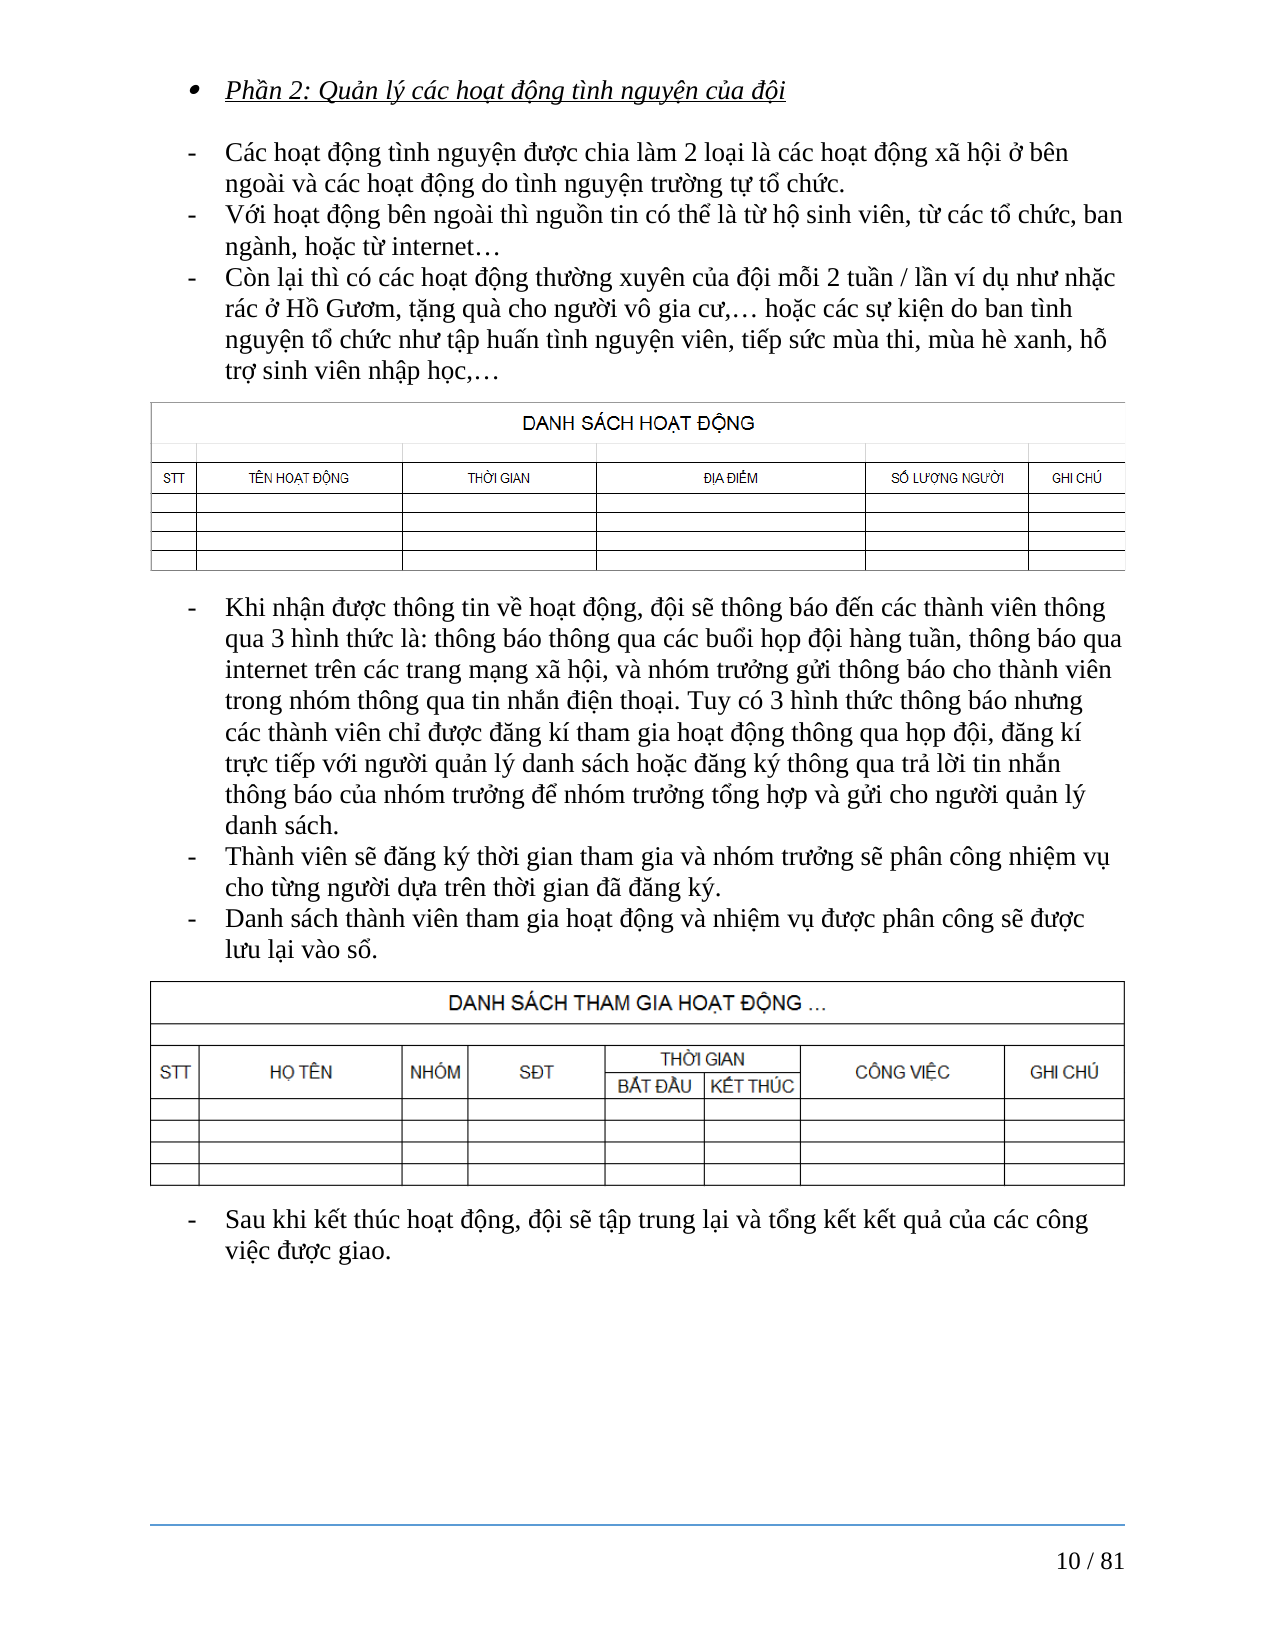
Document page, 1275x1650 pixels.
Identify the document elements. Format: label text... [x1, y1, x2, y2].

list Sau khi kết thúc hoạt động, đội sẽ tập trung lại và tổng kết kết quả của các công việc được giao. [187, 1203, 1125, 1265]
list Khi nhận được thông tin về hoạt động, đội sẽ thông báo đến các thành viên thông qua 3 hình thức là: thông báo thông qua các buổi họp đội hàng tuần, thông báo qua internet trên các trang mạng xã hội, và nhóm trưởng gửi thông báo cho thành viên trong nhóm thông qua tin nhắn điện thoại. Tuy có 3 hình thức thông báo nhưng các thành viên chỉ được đăng kí tham gia hoạt động thông qua họp đội, đăng kí trực tiếp với người quản lý danh sách hoặc đăng ký thông qua trả lời tin nhắn thông báo của nhóm trưởng để nhóm trưởng tổng hợp và gửi cho người quản lý danh sách. [187, 591, 1125, 840]
list Phần 2: Quản lý các hoạt động tình nguyện của đội [187, 74, 1125, 105]
picture [150, 981, 1125, 1187]
list Với hoạt động bên ngoài thì nguồn tin có thể là từ hộ sinh viên, từ các tổ chức, ban ngành, hoặc từ internet… [187, 198, 1125, 261]
list Các hoạt động tình nguyện được chia làm 2 loại là các hoạt động xã hội ở bên ngoài và các hoạt động do tình nguyện trường tự tổ chức. [187, 136, 1125, 198]
list Thành viên sẽ đăng ký thời gian tham gia và nhóm trưởng sẽ phân công nhiệm vụ cho từng người dựa trên thời gian đã đăng ký. [187, 840, 1125, 902]
picture [150, 402, 1125, 571]
list Danh sách thành viên tham gia hoạt động và nhiệm vụ được phân công sẽ được lưu lại vào sổ. [187, 902, 1125, 965]
list Còn lại thì có các hoạt động thường xuyên của đội mỗi 2 tuần / lần ví dụ như nhặc rác ở Hồ Gươm, tặng quà cho người vô gia cư,… hoặc các sự kiện do ban tình nguyện tổ chức như tập huấn tình nguyện viên, tiếp sức mùa thi, mùa hè xanh, hỗ trợ sinh viên nhập học,… [187, 261, 1125, 385]
